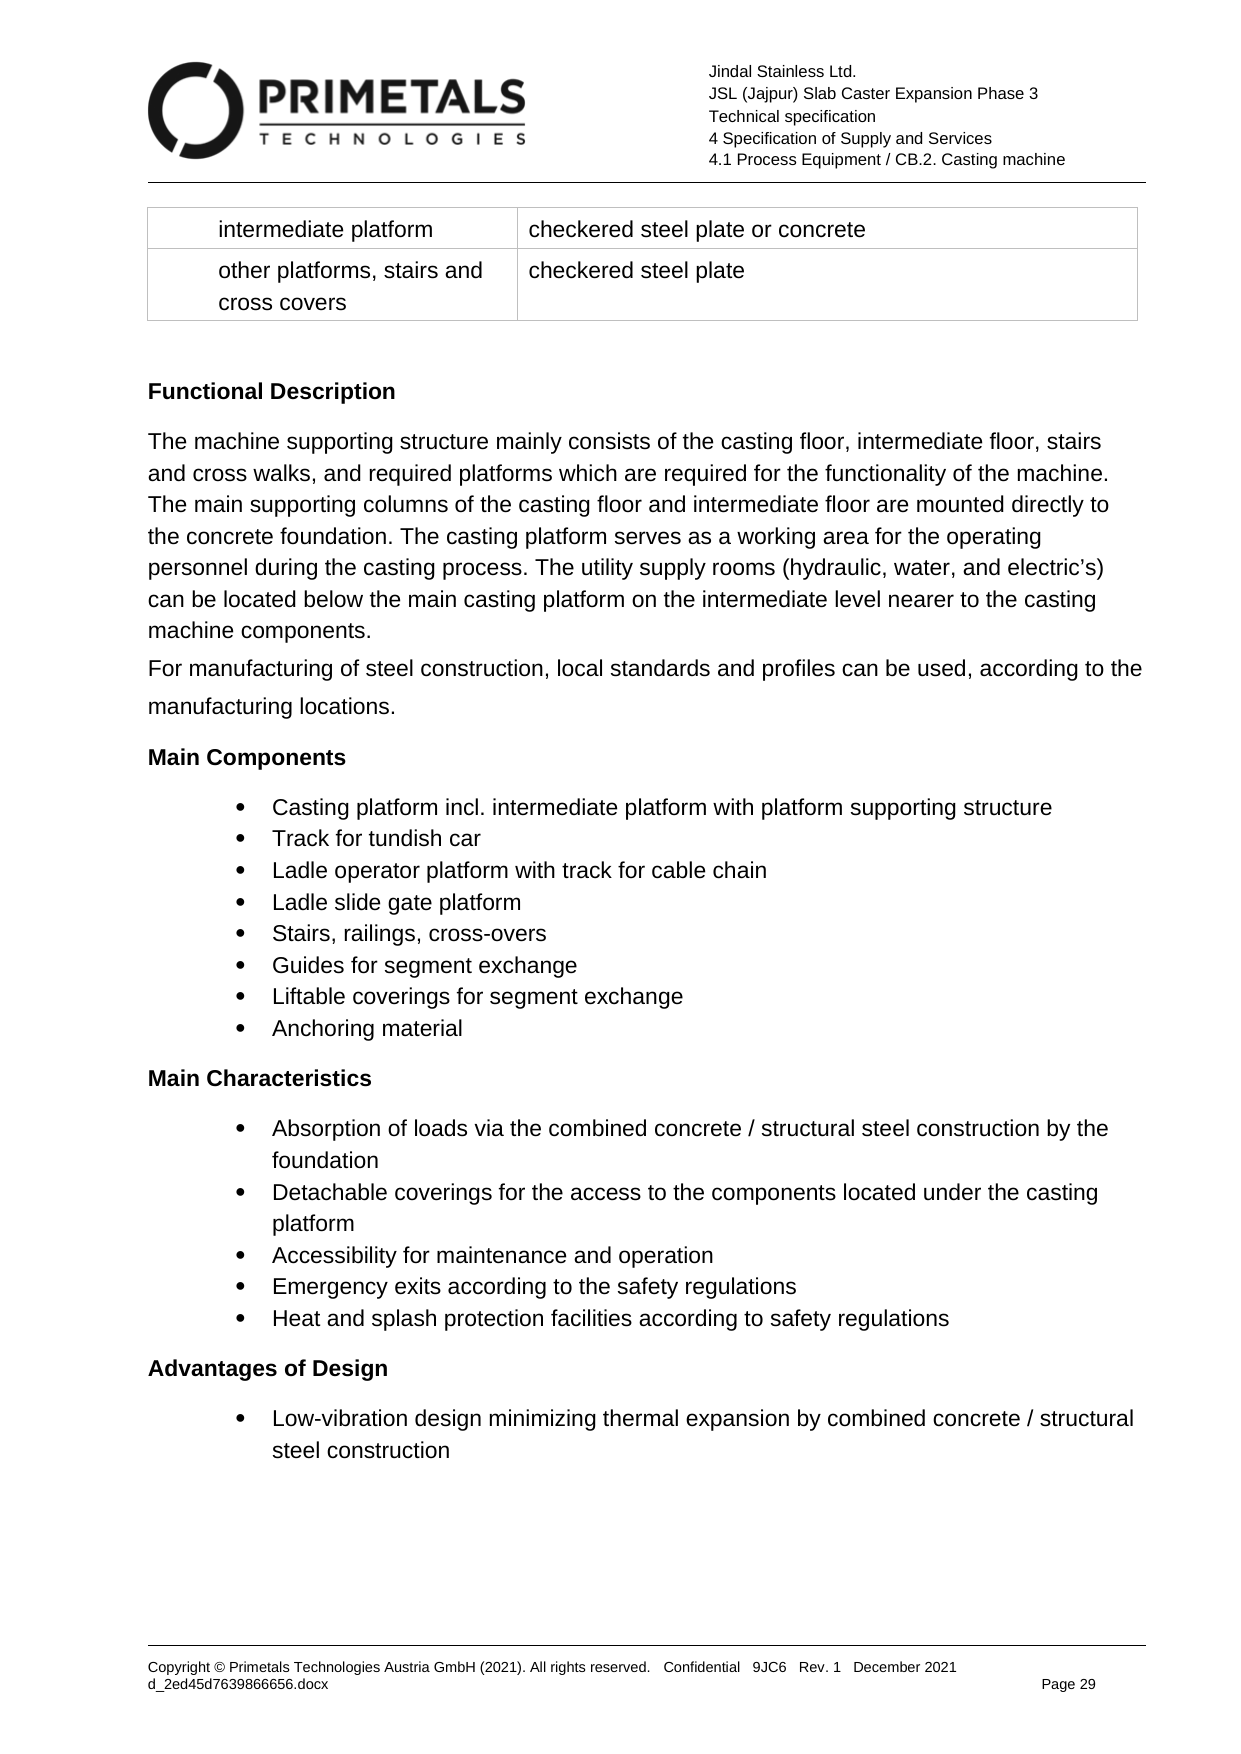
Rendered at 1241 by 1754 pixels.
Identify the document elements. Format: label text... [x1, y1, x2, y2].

text Anchoring material [236, 1015, 1146, 1041]
table_cell other platforms, stairs and cross covers [148, 249, 517, 320]
text Ladle operator platform with track for cable chain [236, 857, 1146, 883]
picture [147, 61, 526, 160]
subtitle Main Characteristics [148, 1065, 1146, 1091]
text Heat and splash protection facilities according to safety regulations [236, 1305, 1146, 1331]
text manufacturing locations. [148, 693, 1146, 719]
subtitle Functional Description [148, 378, 1146, 404]
table_cell checkered steel plate or concrete [518, 208, 1137, 248]
text Casting platform incl. intermediate platform with platform supporting structure [236, 794, 1146, 820]
text Emergency exits according to the safety regulations [236, 1273, 1146, 1299]
subtitle Advantages of Design [148, 1355, 1146, 1381]
text The machine supporting structure mainly consists of the casting floor, intermediate floor, stairs and cross walks, and required platforms which are required for the functionality of the machine. The main supporting columns of the casting floor and intermediate floor are mounted directly to the concrete foundation. The casting platform serves as a working area for the operating personnel during the casting process. The utility supply rooms (hydraulic, water, and electric’s) can be located below the main casting platform on the intermediate level nearer to the casting machine components. [148, 428, 1146, 644]
text Absorption of loads via the combined concrete / structural steel construction by the foundation [236, 1115, 1146, 1173]
text Detachable coverings for the access to the components located under the casting platform [236, 1178, 1146, 1236]
text Accessibility for maintenance and operation [236, 1242, 1146, 1268]
text Stairs, railings, cross-overs [236, 920, 1146, 946]
table_cell checkered steel plate [518, 249, 1137, 320]
text For manufacturing of steel construction, local standards and profiles can be used, according to the [148, 655, 1146, 682]
text Ladle slide gate platform [236, 888, 1146, 915]
text Guides for segment exchange [236, 952, 1146, 978]
table_cell intermediate platform [148, 208, 517, 248]
subtitle Main Components [148, 743, 1146, 770]
text Liftable coverings for segment exchange [236, 983, 1146, 1009]
text Track for tundish car [236, 825, 1146, 852]
text Low-vibration design minimizing thermal expansion by combined concrete / structural steel construction [236, 1405, 1146, 1463]
